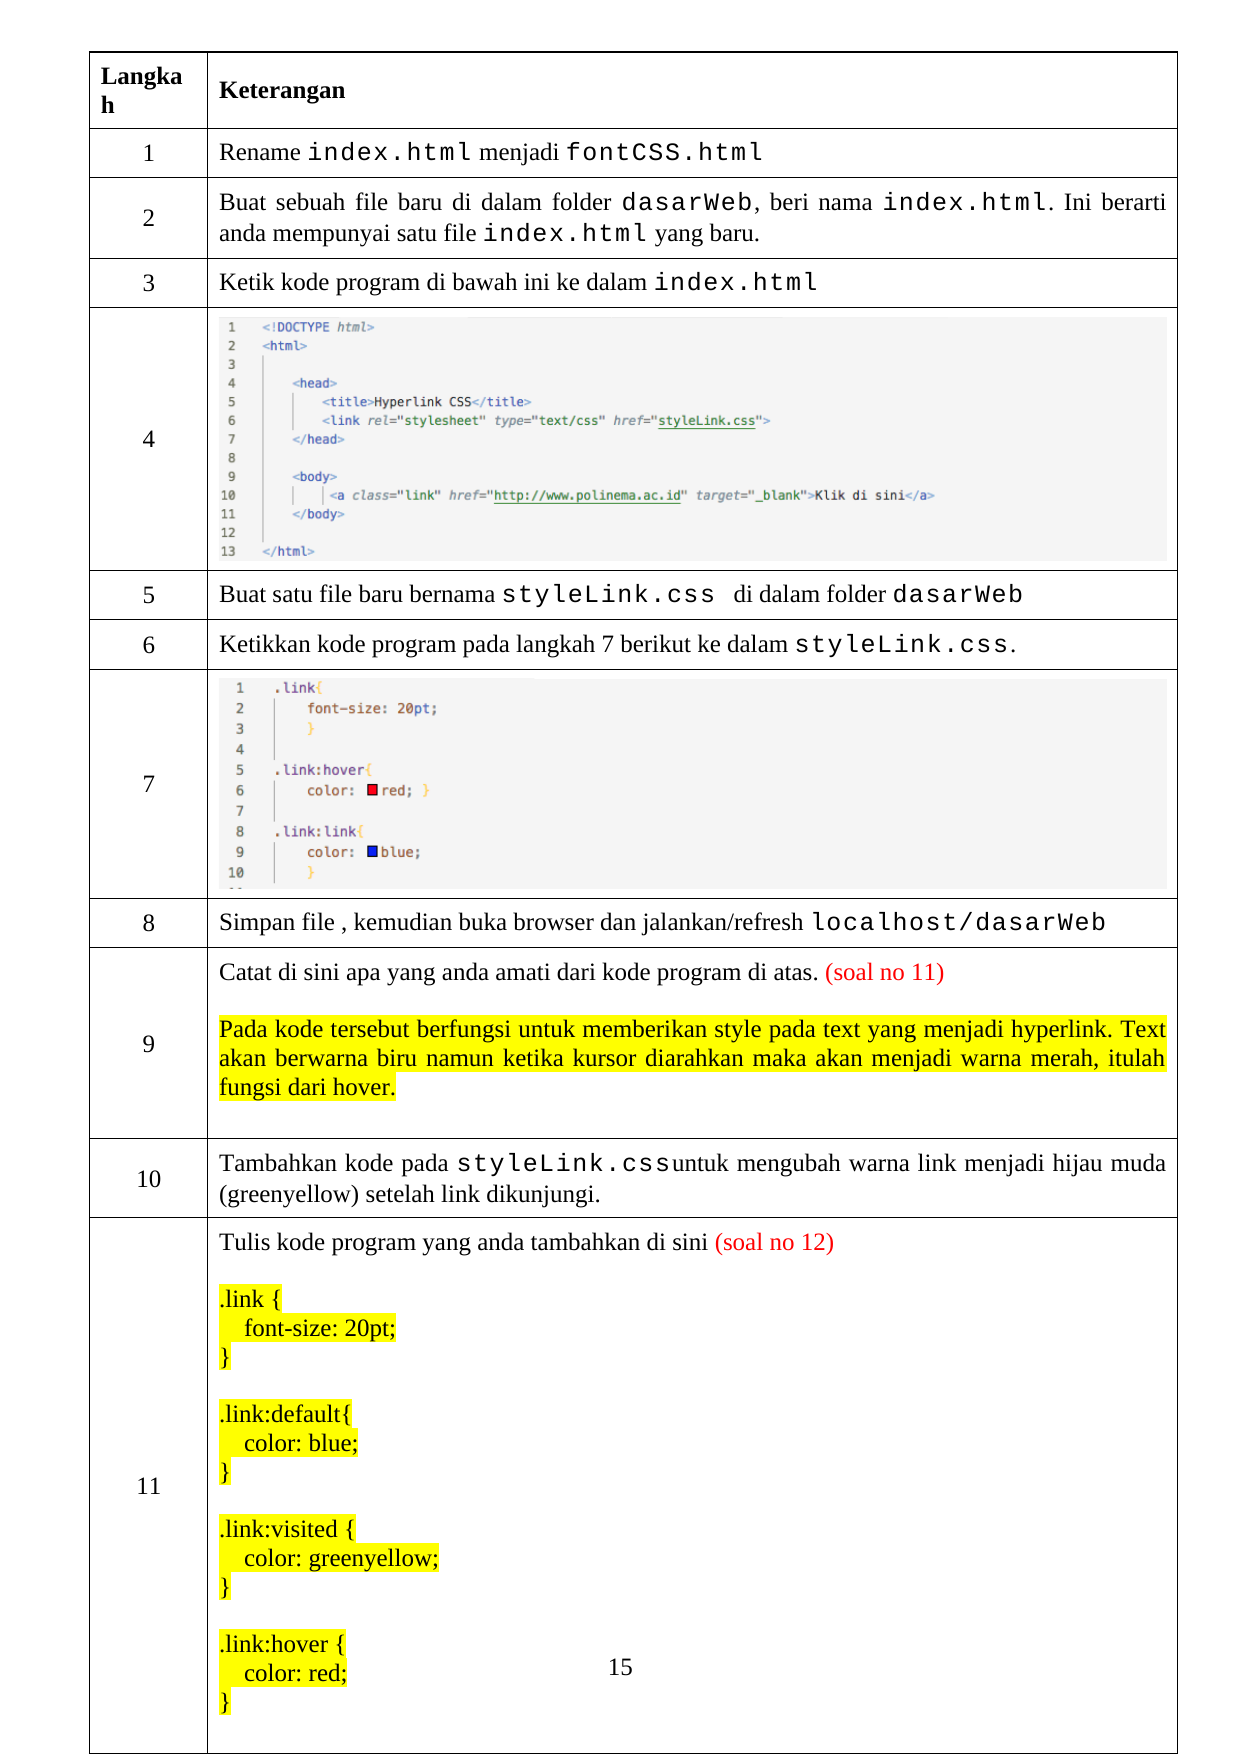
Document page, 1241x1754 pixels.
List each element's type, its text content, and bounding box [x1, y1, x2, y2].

table_cell Catat di sini apa yang anda amati dari kode program di atas. (soal no 11) Pada kode tersebut berfungsi untuk memberikan style pada text yang menjadi hyperlink. Text akan berwarna biru namun ketika kursor diarahkan maka akan menjadi warna merah, itulah fungsi dari hover. [208, 948, 1177, 1138]
picture [218, 678, 535, 889]
table_cell 11 [90, 1218, 207, 1753]
picture [218, 317, 948, 561]
table_cell Buat satu file baru bernama styleLink.css di dalam folder dasarWeb [208, 571, 1177, 619]
table_cell 10 [90, 1139, 207, 1217]
table_cell 7 [90, 670, 207, 897]
table_cell 1 [90, 129, 207, 177]
table_cell Rename index.html menjadi fontCSS.html [208, 129, 1177, 177]
table_cell 4 [90, 308, 207, 569]
table_cell Tambahkan kode pada styleLink.cssuntuk mengubah warna link menjadi hijau muda (greenyellow) setelah link dikunjungi. [208, 1139, 1177, 1217]
table_cell Buat sebuah file baru di dalam folder dasarWeb, beri nama index.html. Ini berarti anda mempunyai satu file index.html yang baru. [208, 178, 1177, 258]
table_cell [208, 308, 1177, 569]
table_cell 8 [90, 899, 207, 947]
table_cell 3 [90, 259, 207, 307]
table_cell 6 [90, 620, 207, 669]
table_cell 2 [90, 178, 207, 258]
table_cell 9 [90, 948, 207, 1138]
table_cell [208, 670, 1177, 897]
table_header Keterangan [208, 53, 1177, 128]
table_cell Simpan file , kemudian buka browser dan jalankan/refresh localhost/dasarWeb [208, 899, 1177, 947]
table_cell Ketik kode program di bawah ini ke dalam index.html [208, 259, 1177, 307]
table_cell 5 [90, 571, 207, 619]
table_cell Tulis kode program yang anda tambahkan di sini (soal no 12) .link { font-size: 20pt; } .link:default{ color: blue; } .link:visited { color: greenyellow; } .link:hover { color: red; } [208, 1218, 1177, 1753]
table_cell Ketikkan kode program pada langkah 7 berikut ke dalam styleLink.css. [208, 620, 1177, 669]
table_header Langkah [90, 53, 207, 128]
